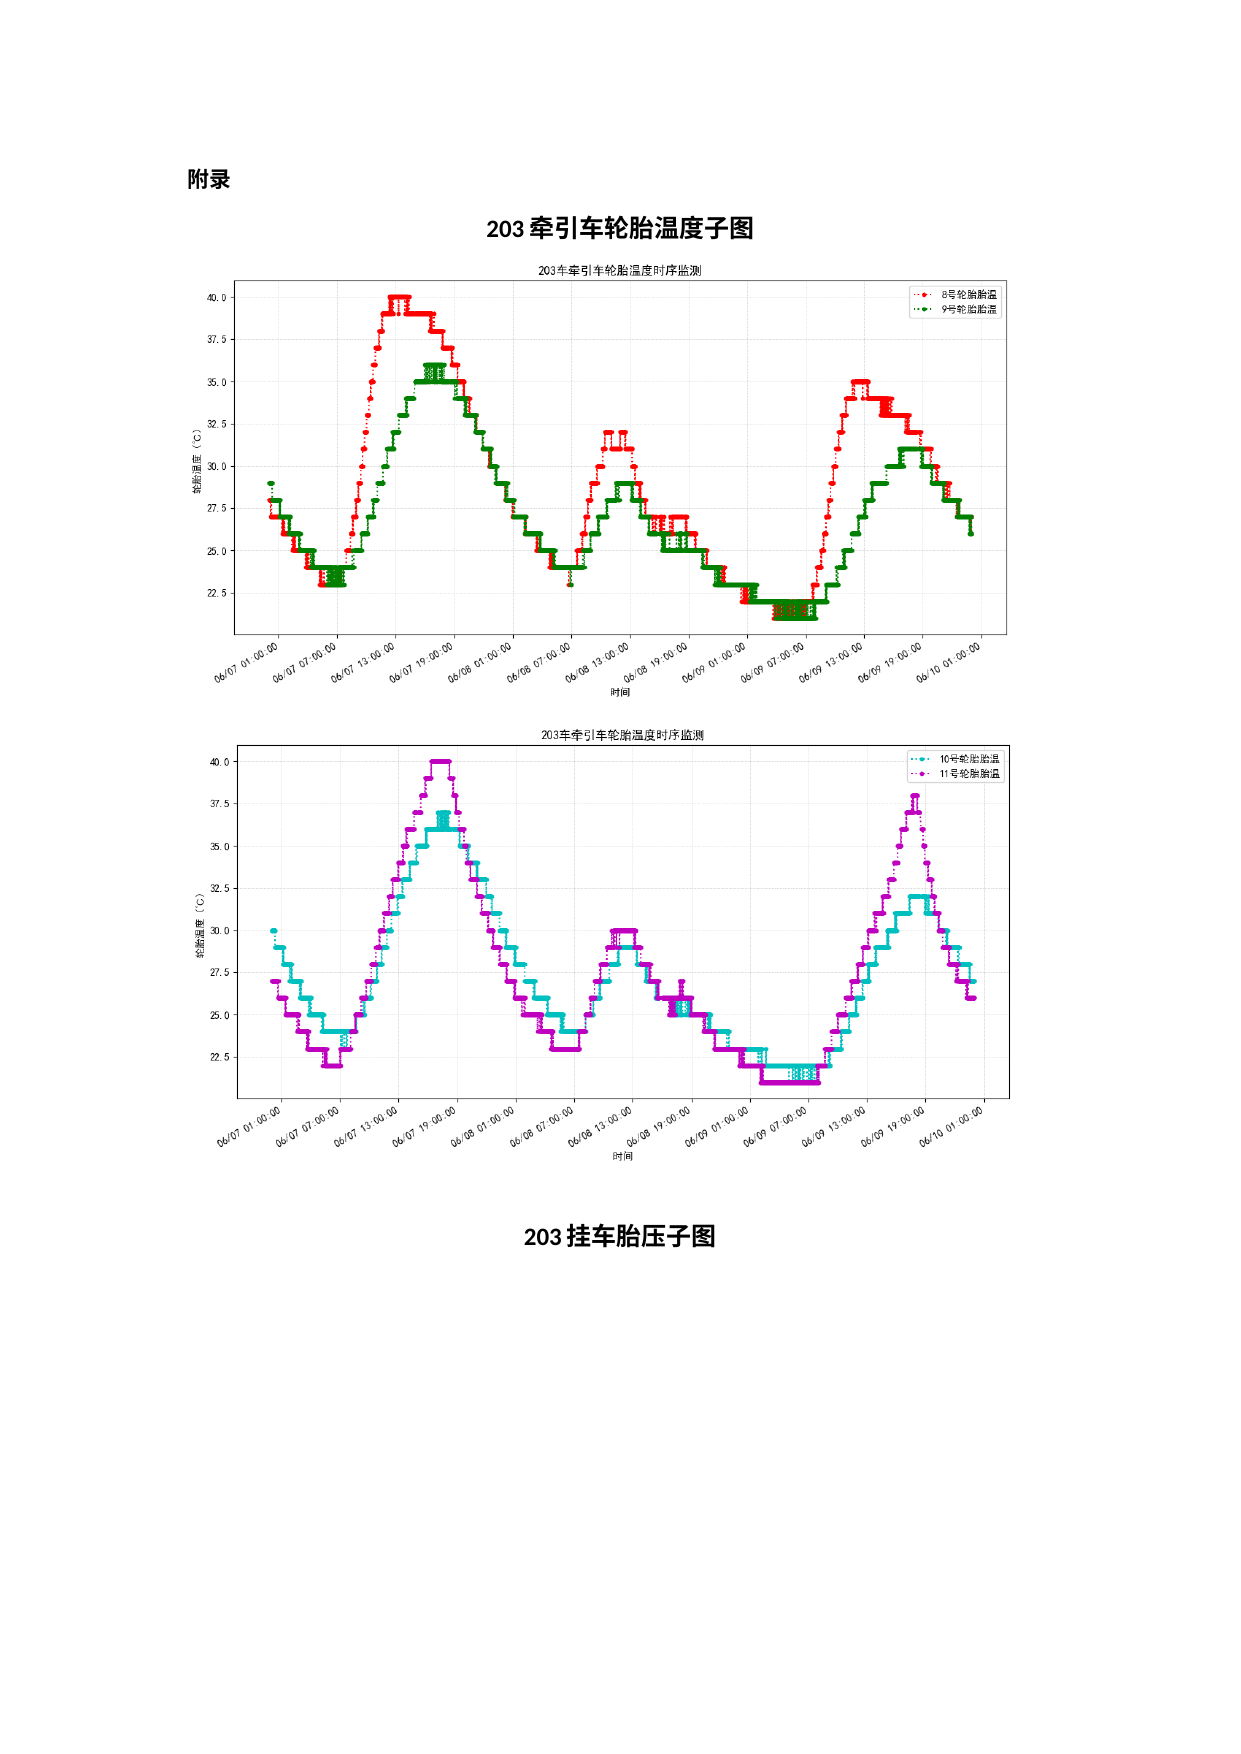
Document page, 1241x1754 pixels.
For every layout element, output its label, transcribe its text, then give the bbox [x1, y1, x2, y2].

picture [187, 259, 1025, 702]
text 203挂车胎压子图 [187, 1202, 1053, 1267]
picture [187, 714, 1019, 1169]
text 附录 [187, 162, 1053, 194]
text 203牵引车轮胎温度子图 [187, 194, 1053, 259]
